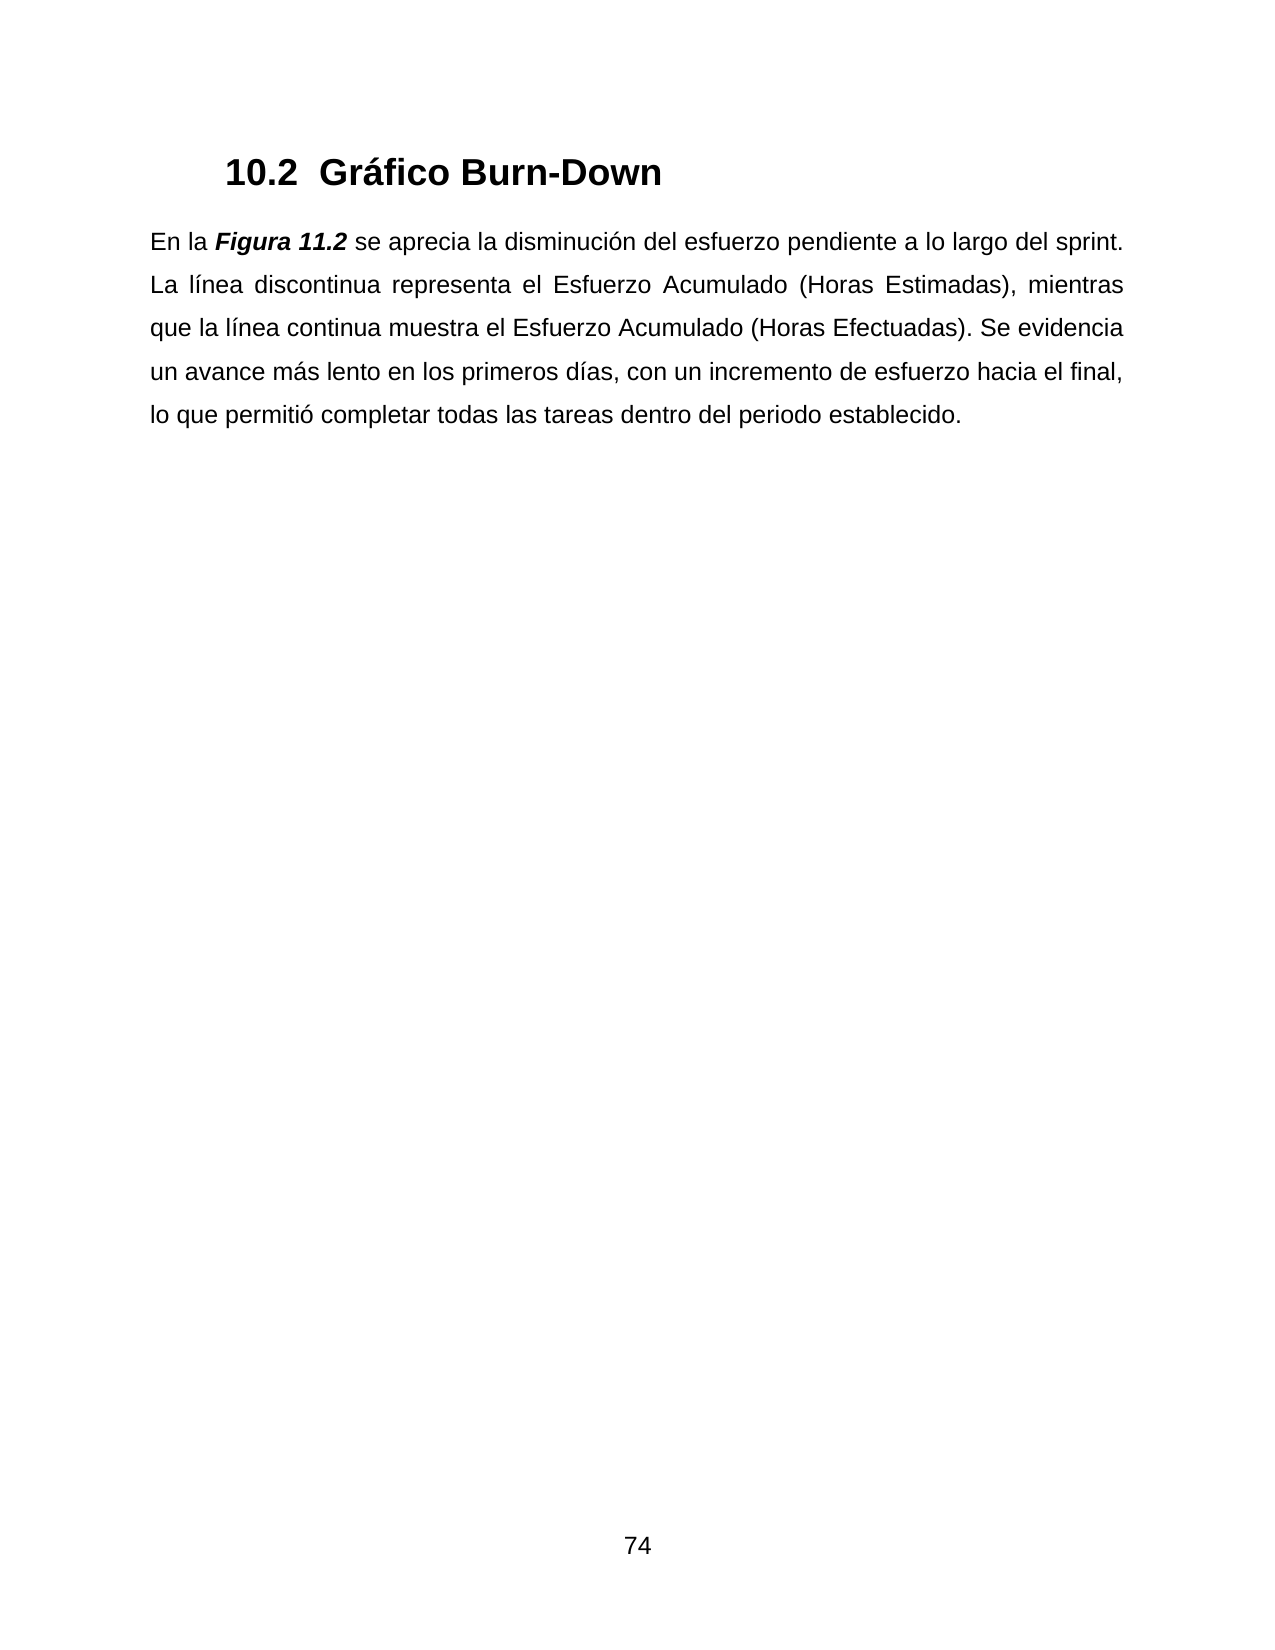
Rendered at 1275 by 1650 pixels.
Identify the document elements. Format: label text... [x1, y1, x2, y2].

text En la Figura 11.2 se aprecia la disminución del esfuerzo pendiente a lo largo del sprint. La línea discontinua representa el Esfuerzo Acumulado (Horas Estimadas), mientras que la línea continua muestra el Esfuerzo Acumulado (Horas Efectuadas). Se evidencia un avance más lento en los primeros días, con un incremento de esfuerzo hacia el final, lo que permitió completar todas las tareas dentro del periodo establecido. [150, 227, 1125, 428]
subtitle Gráfico Burn-Down [150, 150, 1125, 193]
